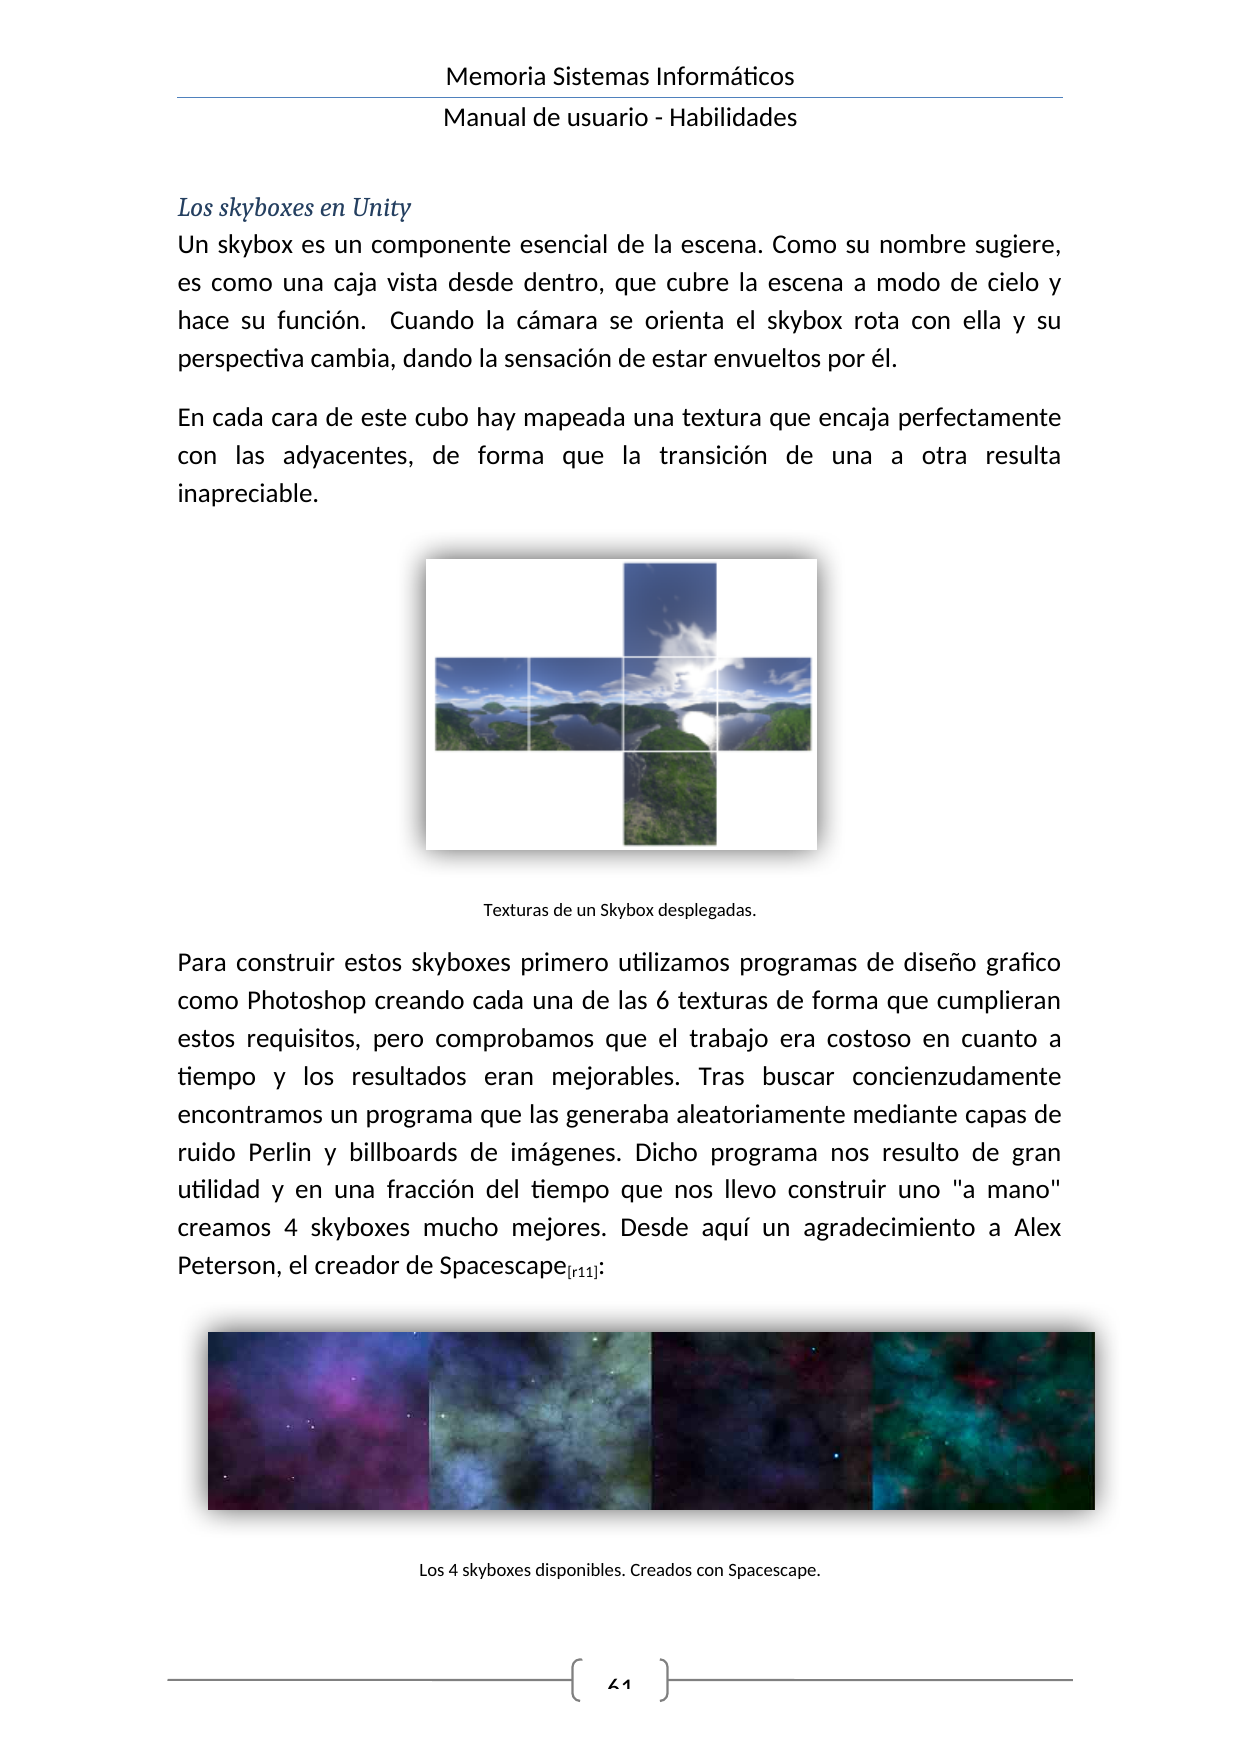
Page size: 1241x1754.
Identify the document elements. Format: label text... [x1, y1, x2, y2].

text Texturas de un Skybox desplegadas. [177, 898, 1063, 921]
picture [426, 559, 817, 850]
text Para construir estos skyboxes primero utilizamos programas de diseño grafico como Photoshop creando cada una de las 6 texturas de forma que cumplieran estos requisitos, pero comprobamos que el trabajo era costoso en cuanto a tiempo y los resultados eran mejorables. Tras buscar concienzudamente encontramos un programa que las generaba aleatoriamente mediante capas de ruido Perlin y billboards de imágenes. Dicho programa nos resulto de gran utilidad y en una fracción del tiempo que nos llevo construir uno "a mano" creamos 4 skyboxes mucho mejores. Desde aquí un agradecimiento a Alex Peterson, el creador de Spacescape[r11]: [177, 945, 1063, 1282]
text Un skybox es un componente esencial de la escena. Como su nombre sugiere, es como una caja vista desde dentro, que cubre la escena a modo de cielo y hace su función. Cuando la cámara se orienta el skybox rota con ella y su perspectiva cambia, dando la sensación de estar envueltos por él. [177, 228, 1063, 374]
subtitle Los skyboxes en Unity [177, 192, 1063, 223]
picture [208, 1332, 1095, 1510]
text En cada cara de este cubo hay mapeada una textura que encaja perfectamente con las adyacentes, de forma que la transición de una a otra resulta inapreciable. [177, 400, 1063, 509]
text Los 4 skyboxes disponibles. Creados con Spacescape. [177, 1558, 1063, 1581]
